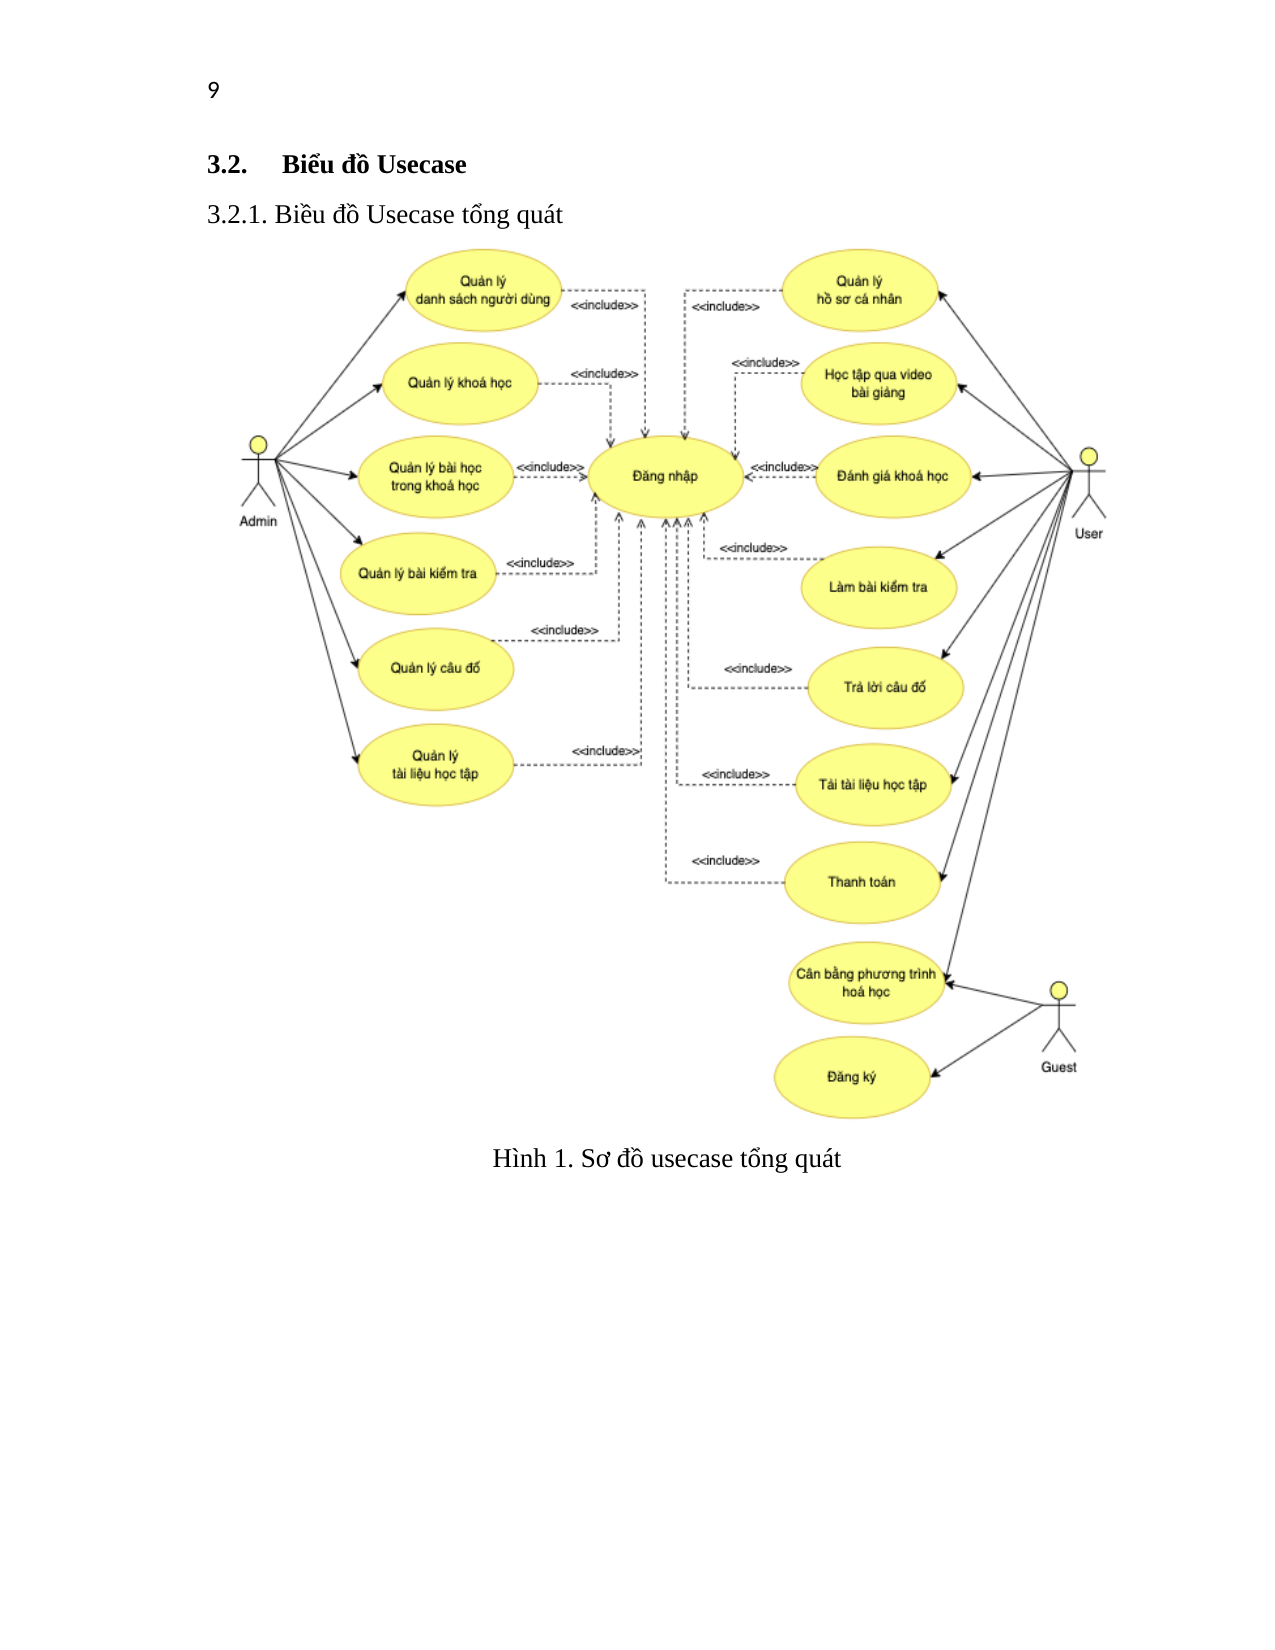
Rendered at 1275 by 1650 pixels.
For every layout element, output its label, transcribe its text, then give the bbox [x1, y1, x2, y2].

picture [224, 245, 1110, 1127]
list Biểu đồ Usecase [207, 148, 1127, 179]
subtitle 3.2.1. Biều đồ Usecase tổng quát [207, 198, 1127, 230]
text Hình 1. Sơ đồ usecase tổng quát [207, 1142, 1127, 1173]
